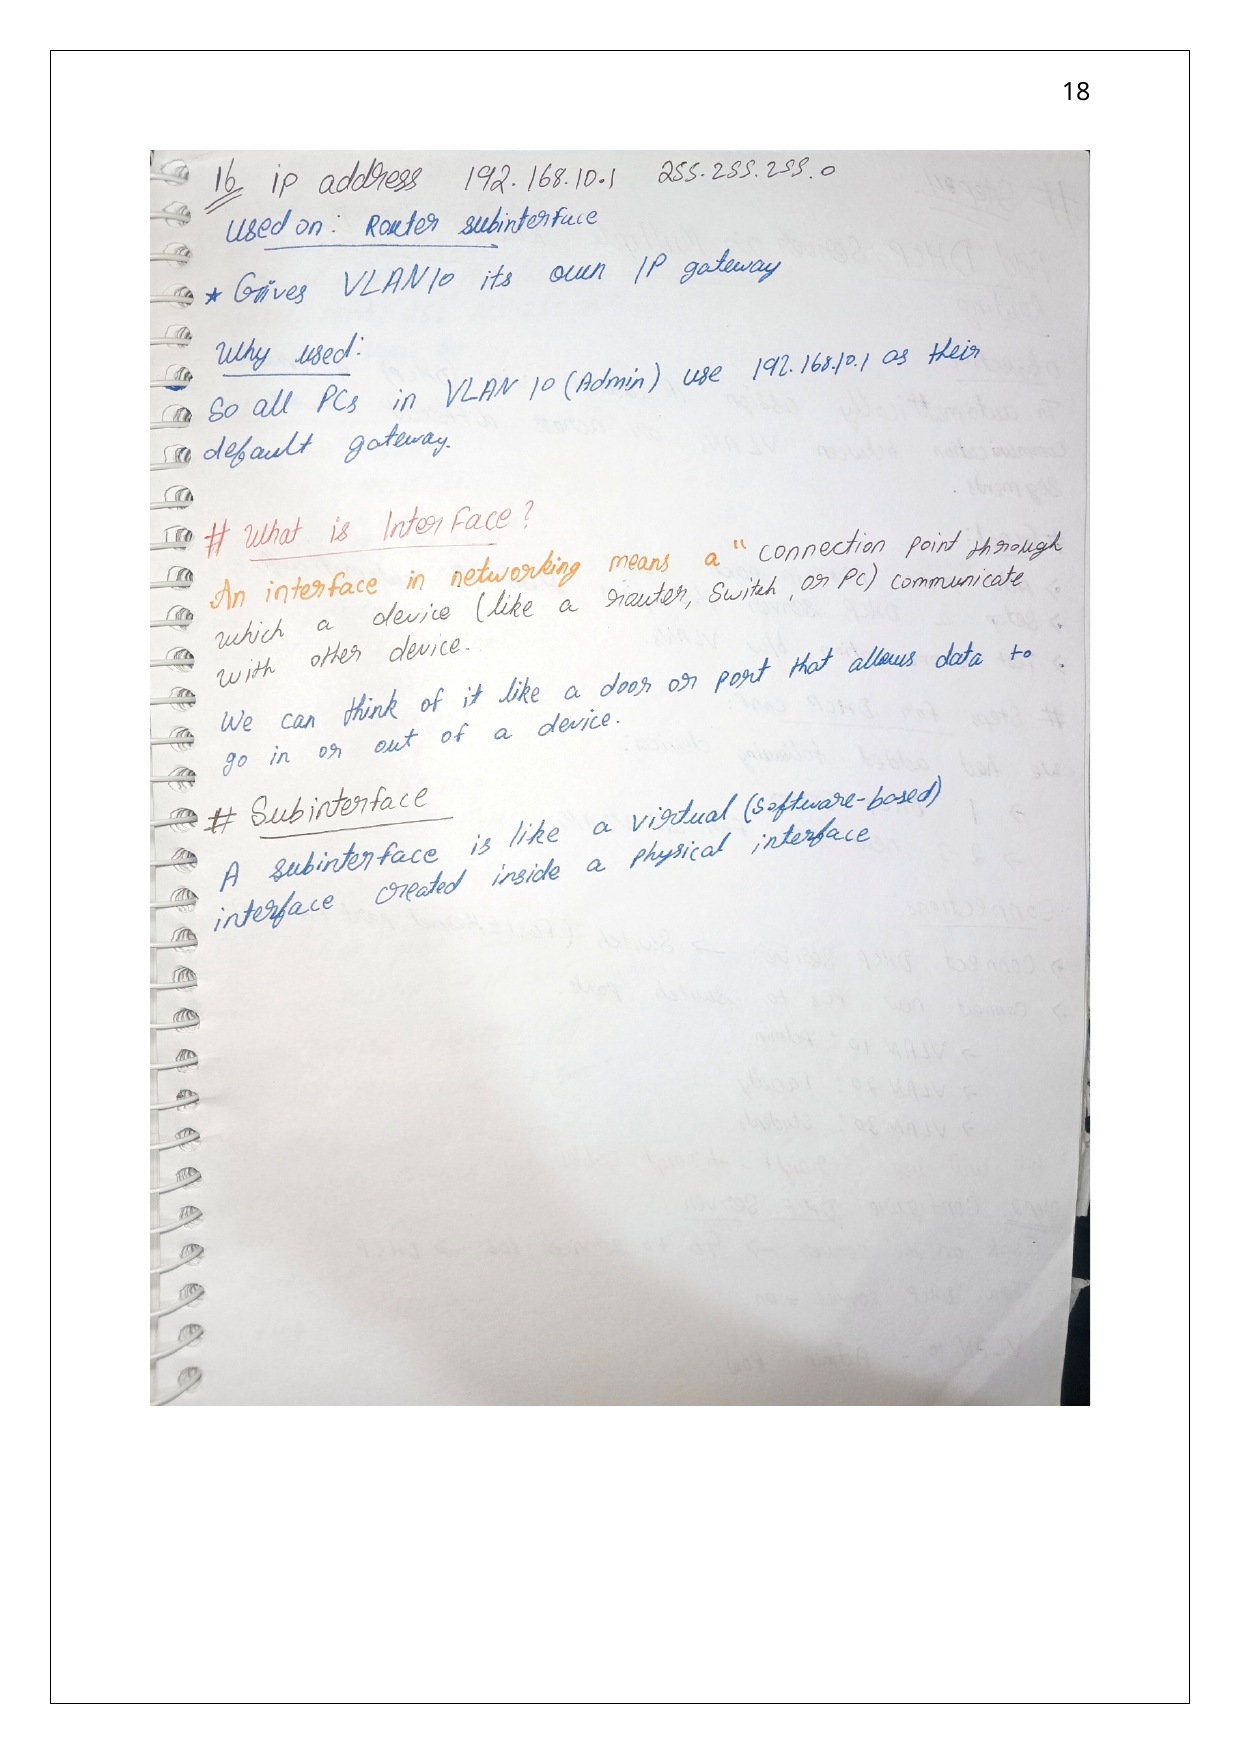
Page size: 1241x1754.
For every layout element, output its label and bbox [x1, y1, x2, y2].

picture [150, 150, 1091, 1406]
